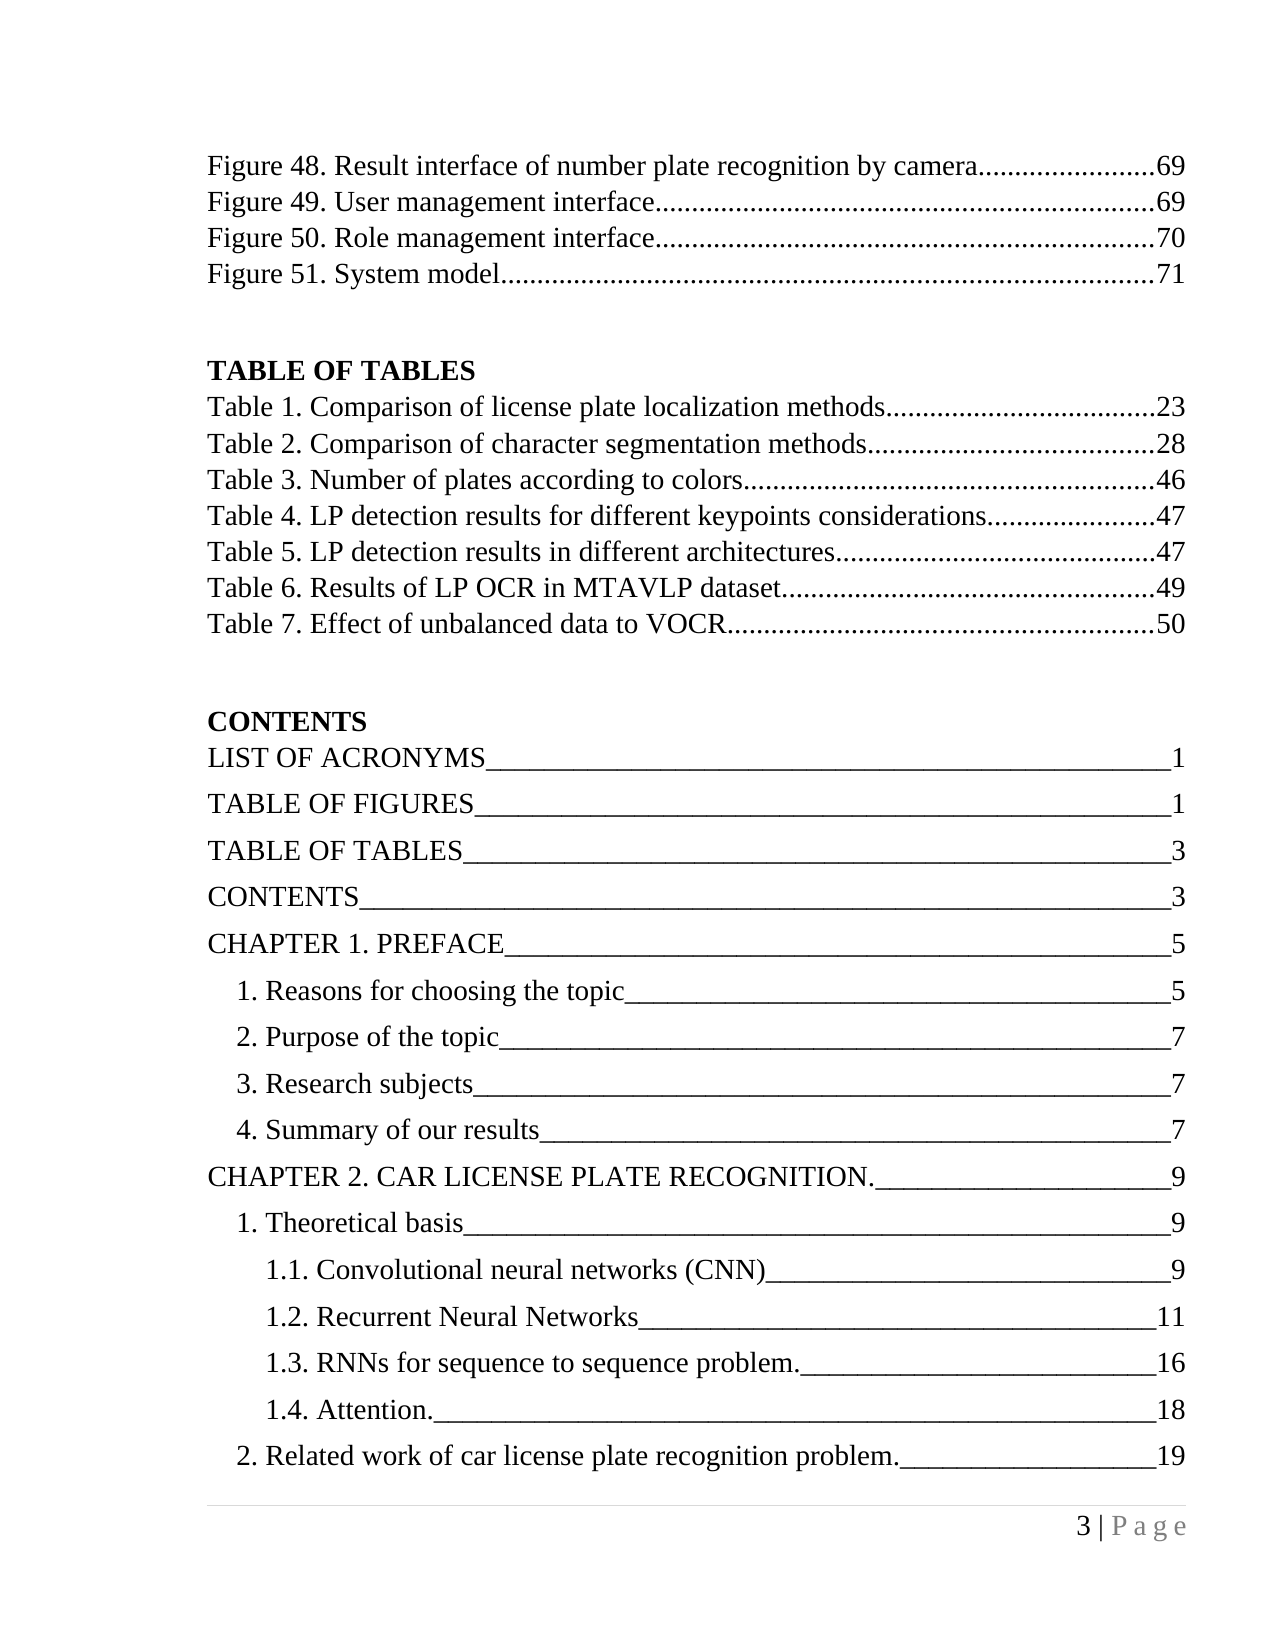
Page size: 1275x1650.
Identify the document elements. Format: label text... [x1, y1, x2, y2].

text 1. Reasons for choosing the topic 5 [236, 973, 1186, 1006]
text 1.1. Convolutional neural networks (CNN) 9 [265, 1252, 1186, 1286]
text TABLE OF TABLES 3 [207, 833, 1186, 867]
text CONTENTS [207, 704, 1186, 737]
text Table 7. Effect of unbalanced data to VOCR. 50 [207, 606, 1186, 640]
text Figure 51. System model. 71 [207, 256, 1186, 290]
text Figure 49. User management interface 69 [207, 184, 1186, 217]
text Table 4. LP detection results for different keypoints considerations. 47 [207, 498, 1186, 532]
text 1.3. RNNs for sequence to sequence problem. 16 [265, 1345, 1186, 1379]
text 1.4. Attention. 18 [265, 1392, 1186, 1425]
text CHAPTER 1. PREFACE 5 [207, 926, 1186, 960]
text Figure 48. Result interface of number plate recognition by camera. 69 [207, 148, 1186, 181]
text TABLE OF TABLES [207, 353, 1186, 387]
text 2. Related work of car license plate recognition problem. 19 [236, 1438, 1186, 1472]
text 1. Theoretical basis 9 [236, 1206, 1186, 1239]
text CHAPTER 2. CAR LICENSE PLATE RECOGNITION. 9 [207, 1159, 1186, 1192]
text 1.2. Recurrent Neural Networks 11 [265, 1299, 1186, 1332]
text Table 6. Results of LP OCR in MTAVLP dataset. 49 [207, 570, 1186, 604]
text CONTENTS 3 [207, 879, 1186, 913]
text Table 1. Comparison of license plate localization methods 23 [207, 389, 1186, 423]
text 3. Research subjects 7 [236, 1066, 1186, 1099]
text Table 5. LP detection results in different architectures. 47 [207, 534, 1186, 568]
text Table 2. Comparison of character segmentation methods. 28 [207, 426, 1186, 459]
text 4. Summary of our results 7 [236, 1112, 1186, 1146]
text LIST OF ACRONYMS 1 [207, 740, 1186, 773]
text Figure 50. Role management interface. 70 [207, 220, 1186, 253]
text Table 3. Number of plates according to colors. 46 [207, 462, 1186, 495]
text TABLE OF FIGURES 1 [207, 786, 1186, 820]
text 2. Purpose of the topic 7 [236, 1019, 1186, 1053]
